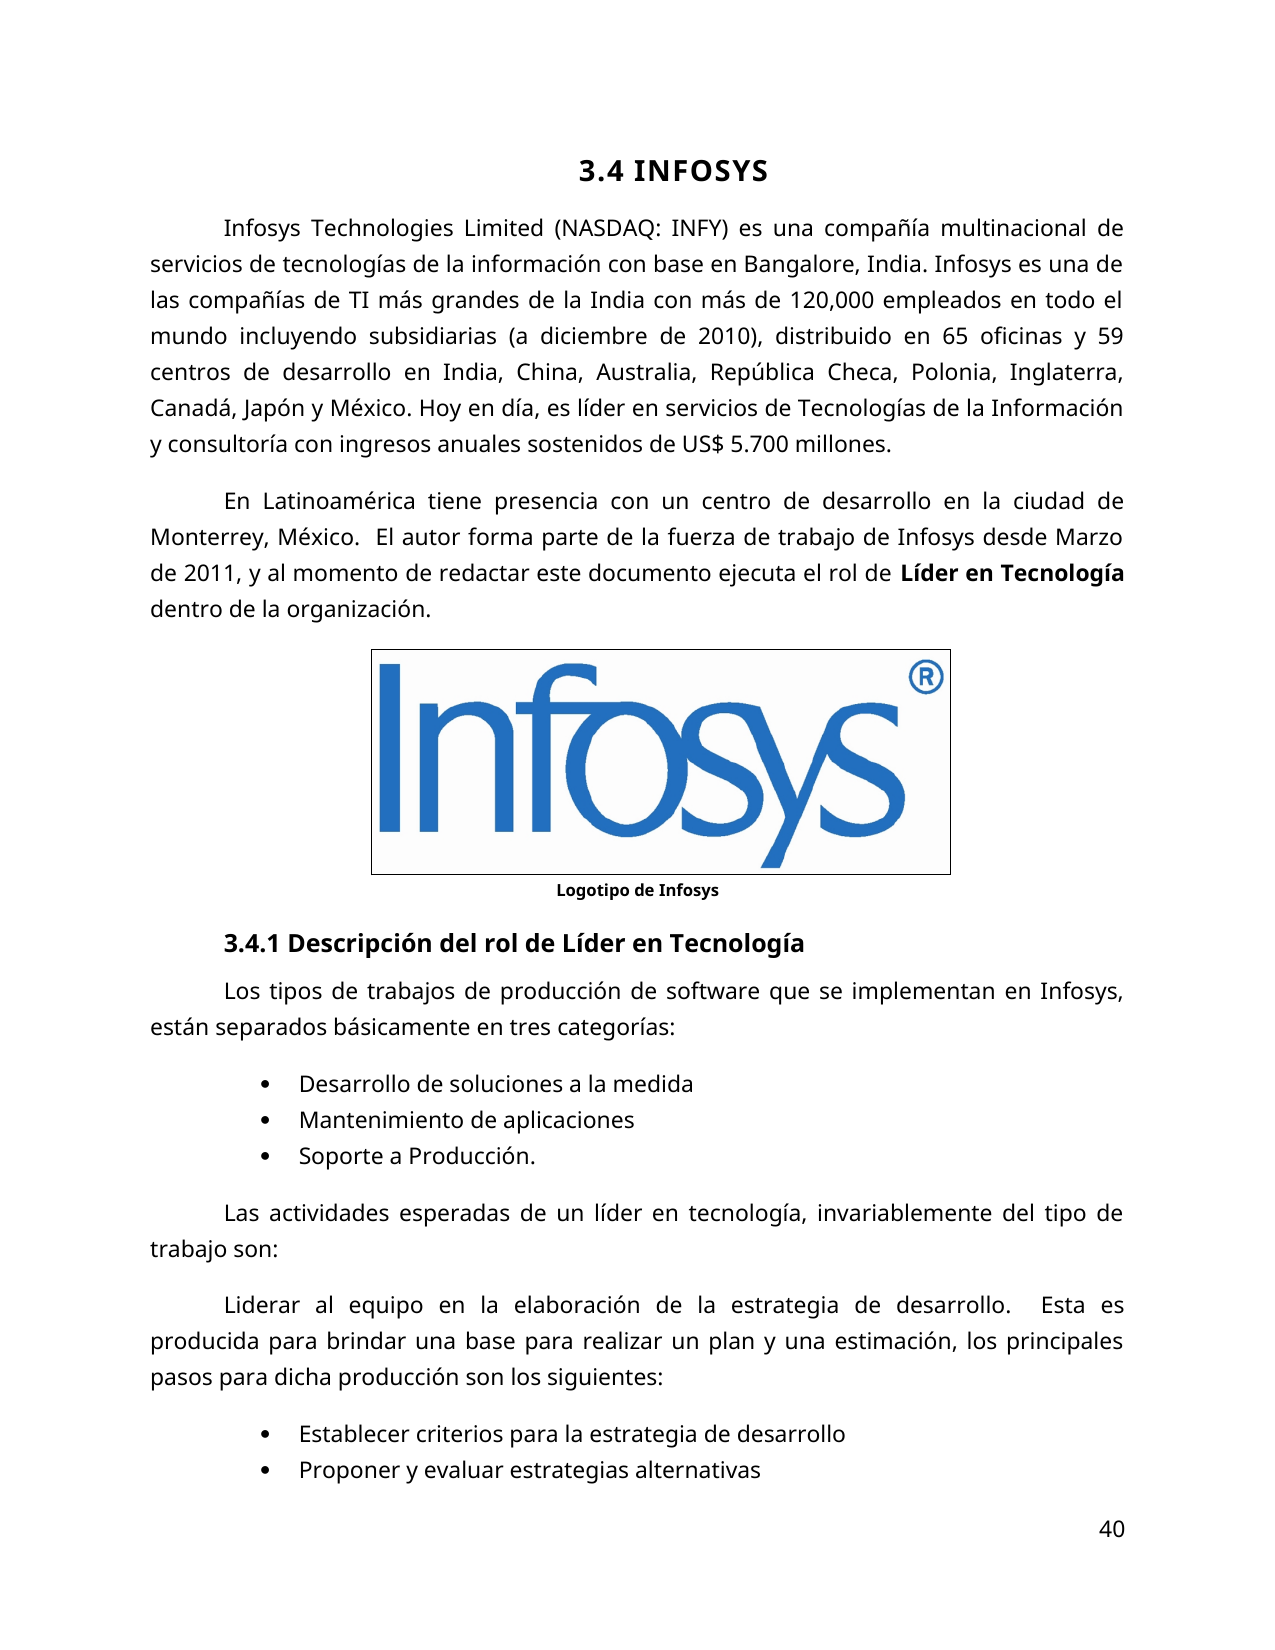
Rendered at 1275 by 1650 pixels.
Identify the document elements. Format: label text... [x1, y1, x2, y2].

text Las actividades esperadas de un líder en tecnología, invariablemente del tipo de trabajo son: [150, 1197, 1125, 1264]
list Establecer criterios para la estrategia de desarrollo [261, 1418, 1125, 1449]
list Desarrollo de soluciones a la medida [261, 1068, 1125, 1099]
text Los tipos de trabajos de producción de software que se implementan en Infosys, están separados básicamente en tres categorías: [150, 975, 1125, 1042]
subtitle 3.4 Infosys [150, 150, 1125, 190]
text Liderar al equipo en la elaboración de la estrategia de desarrollo. Esta es producida para brindar una base para realizar un plan y una estimación, los principales pasos para dicha producción son los siguientes: [150, 1289, 1125, 1392]
text Infosys Technologies Limited (NASDAQ: INFY) es una compañía multinacional de servicios de tecnologías de la información con base en Bangalore, India. Infosys es una de las compañías de TI más grandes de la India con más de 120,000 empleados en todo el mundo incluyendo subsidiarias (a diciembre de 2010), distribuido en 65 oficinas y 59 centros de desarrollo en India, China, Australia, República Checa, Polonia, Inglaterra, Canadá, Japón y México. Hoy en día, es líder en servicios de Tecnologías de la Información y consultoría con ingresos anuales sostenidos de US$ 5.700 millones. [150, 212, 1125, 459]
list Mantenimiento de aplicaciones [261, 1104, 1125, 1135]
list Soporte a Producción. [261, 1140, 1125, 1171]
text En Latinoamérica tiene presencia con un centro de desarrollo en la ciudad de Monterrey, México. El autor forma parte de la fuerza de trabajo de Infosys desde Marzo de 2011, y al momento de redactar este documento ejecuta el rol de Líder en Tecnología dentro de la organización. [150, 485, 1125, 624]
subtitle 3.4.1 Descripción del rol de Líder en Tecnología [150, 926, 1125, 960]
list Proponer y evaluar estrategias alternativas [261, 1454, 1125, 1485]
text Logotipo de Infosys [150, 649, 1125, 901]
